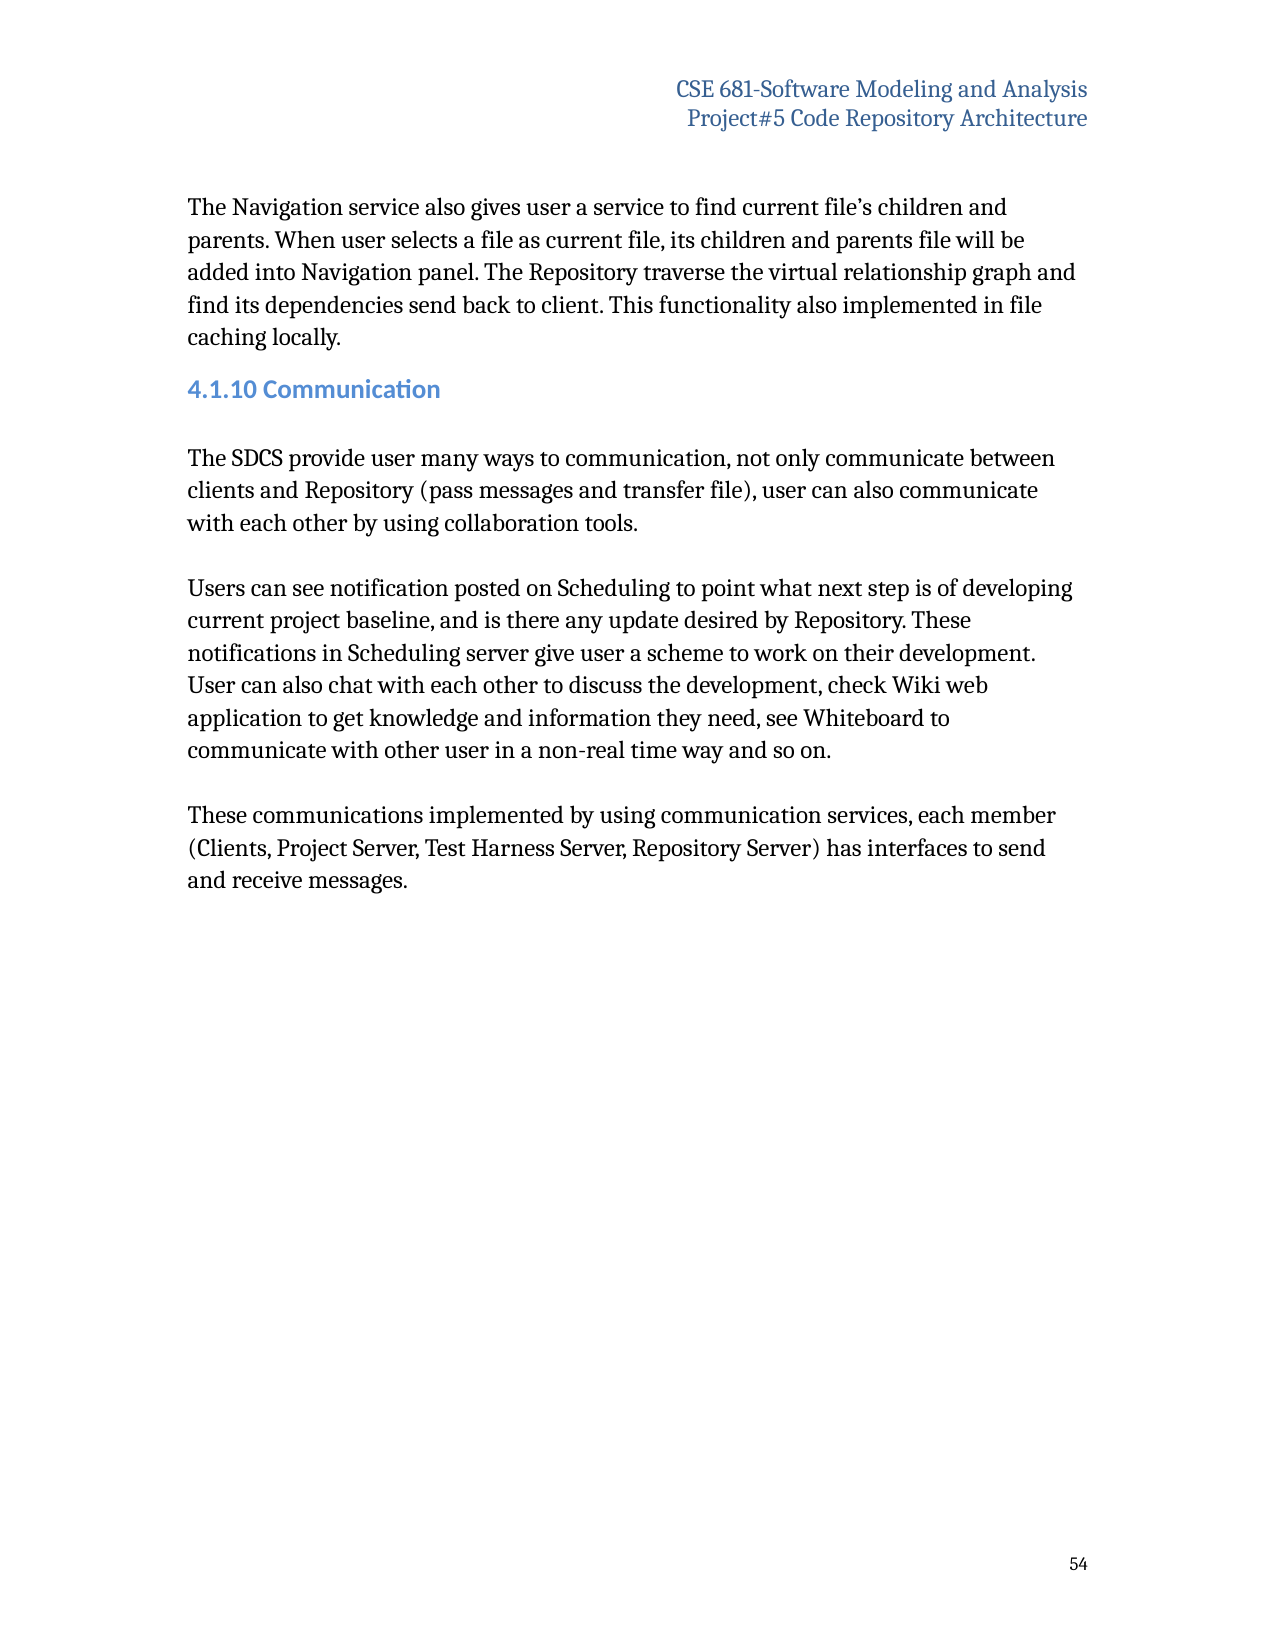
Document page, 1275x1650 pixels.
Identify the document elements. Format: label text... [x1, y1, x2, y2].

text Users can see notification posted on Scheduling to point what next step is of developing current project baseline, and is there any update desired by Repository. These notifications in Scheduling server give user a scheme to work on their development. User can also chat with each other to discuss the development, check Wiki web application to get knowledge and information they need, see Whiteboard to communicate with other user in a non-real time way and so on. [187, 572, 1087, 767]
text These communications implemented by using communication services, each member (Clients, Project Server, Test Harness Server, Repository Server) has interfaces to send and receive messages. [187, 799, 1087, 897]
text The SDCS provide user many ways to communication, not only communicate between clients and Repository (pass messages and transfer file), user can also communicate with each other by using collaboration tools. [187, 442, 1087, 539]
subtitle 4.1.10 Communication [187, 356, 1087, 421]
text The Navigation service also gives user a service to find current file’s children and parents. When user selects a file as current file, its children and parents file will be added into Navigation panel. The Repository traverse the virtual relationship graph and find its dependencies send back to client. This functionality also implemented in file caching locally. [187, 191, 1087, 354]
